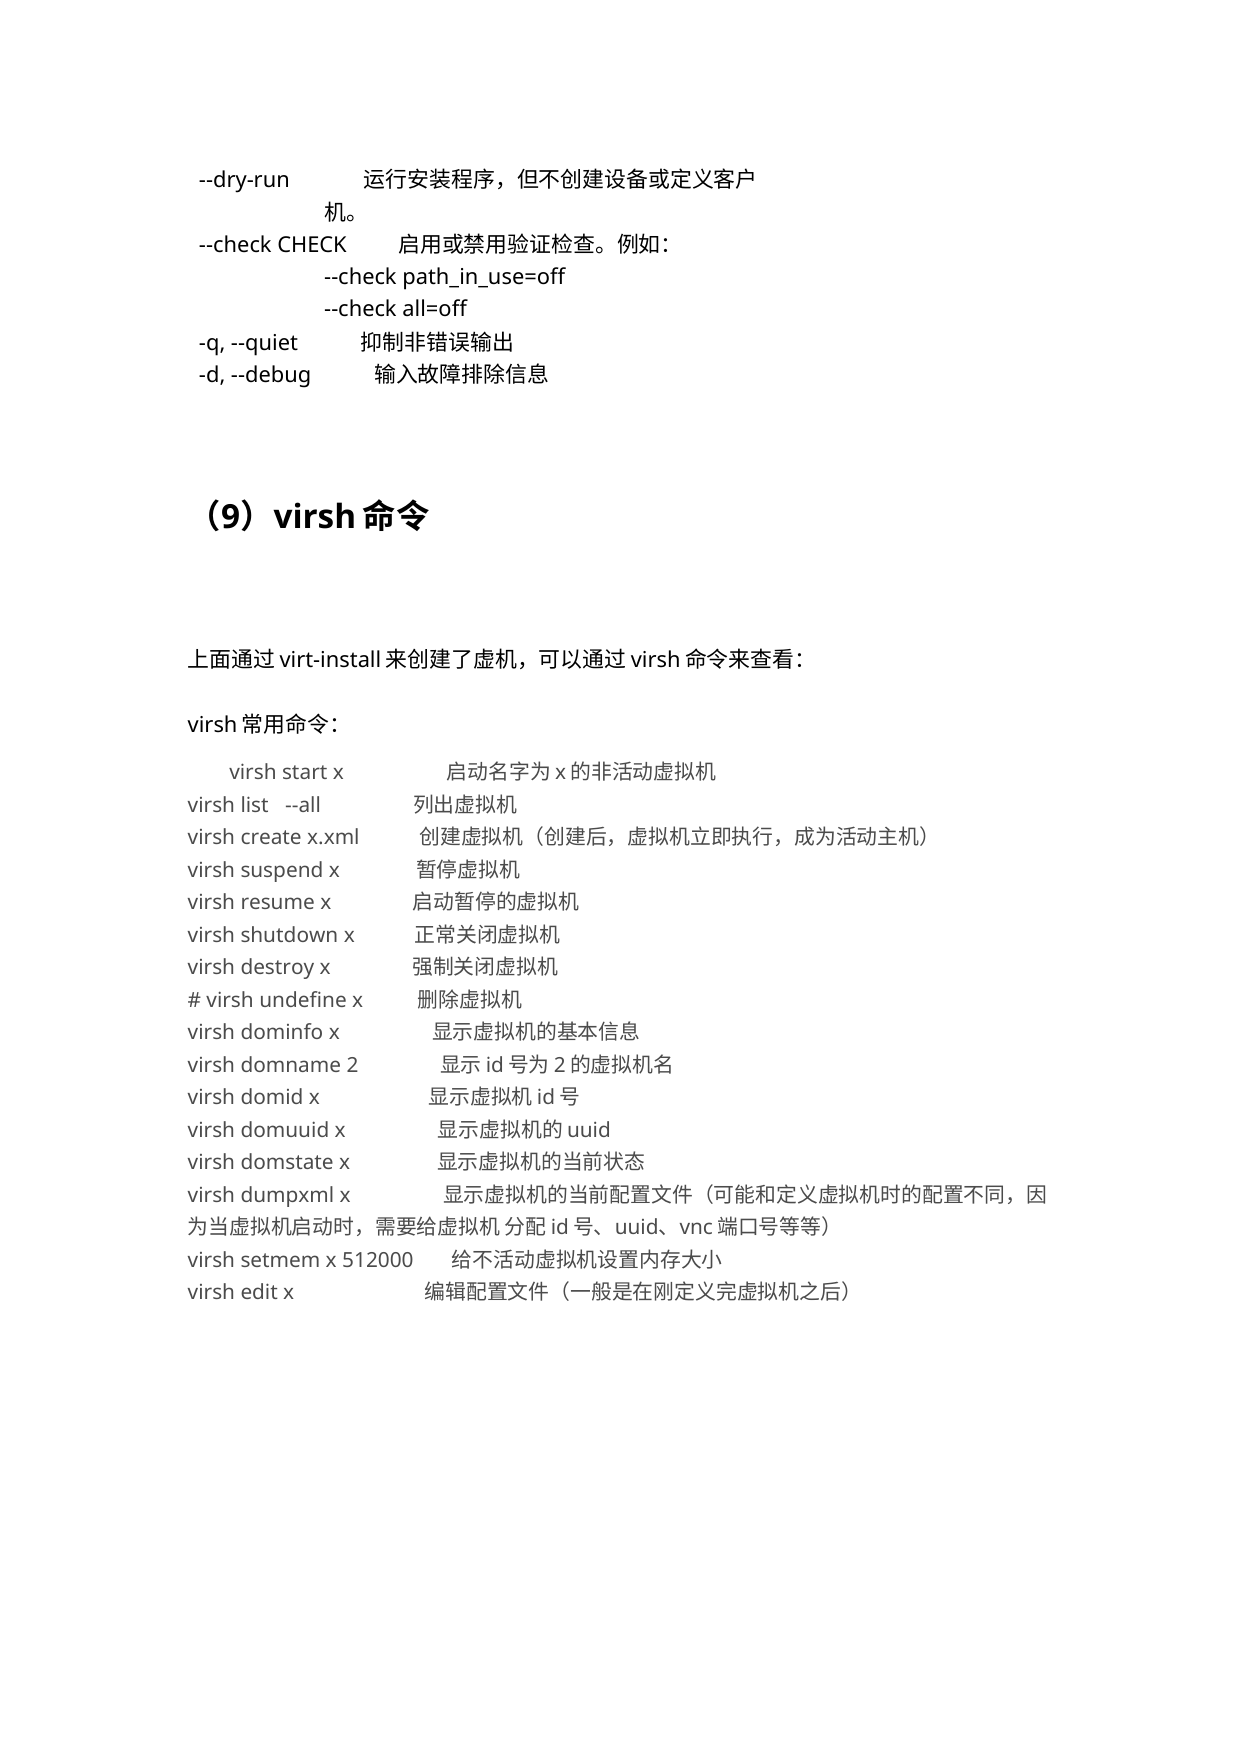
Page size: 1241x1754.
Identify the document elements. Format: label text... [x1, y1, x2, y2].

text --check all=off [187, 292, 1053, 324]
text virsh start x 启动名字为x的非活动虚拟机 virsh list --all 列出虚拟机 virsh create x.xml 创建虚拟机（创建后，虚拟机立即执行，成为活动主机） virsh suspend x 暂停虚拟机 virsh resume x 启动暂停的虚拟机 virsh shutdown x 正常关闭虚拟机 virsh destroy x 强制关闭虚拟机 # virsh undefine x 删除虚拟机 virsh dominfo x 显示虚拟机的基本信息 virsh domname 2 显示id号为2的虚拟机名 virsh domid x 显示虚拟机id号 virsh domuuid x 显示虚拟机的uuid virsh domstate x 显示虚拟机的当前状态 virsh dumpxml x 显示虚拟机的当前配置文件（可能和定义虚拟机时的配置不同，因为当虚拟机启动时，需要给虚拟机 分配id号、uuid、vnc端口号等等） virsh setmem x 512000 给不活动虚拟机设置内存大小 virsh edit x 编辑配置文件（一般是在刚定义完虚拟机之后） [187, 754, 1053, 1307]
text -d, --debug 输入故障排除信息 [187, 357, 1053, 389]
text 机。 [187, 194, 1053, 227]
text 上面通过virt-install来创建了虚机，可以通过virsh命令来查看： [187, 641, 1053, 674]
text virsh常用命令： [187, 706, 1053, 739]
subtitle （9）virsh命令 [187, 482, 1053, 547]
text --check CHECK 启用或禁用验证检查。例如： [187, 227, 1053, 259]
text --check path_in_use=off [187, 259, 1053, 292]
text -q, --quiet 抑制非错误输出 [187, 324, 1053, 357]
text --dry-run 运行安装程序，但不创建设备或定义客户 [187, 162, 1053, 194]
